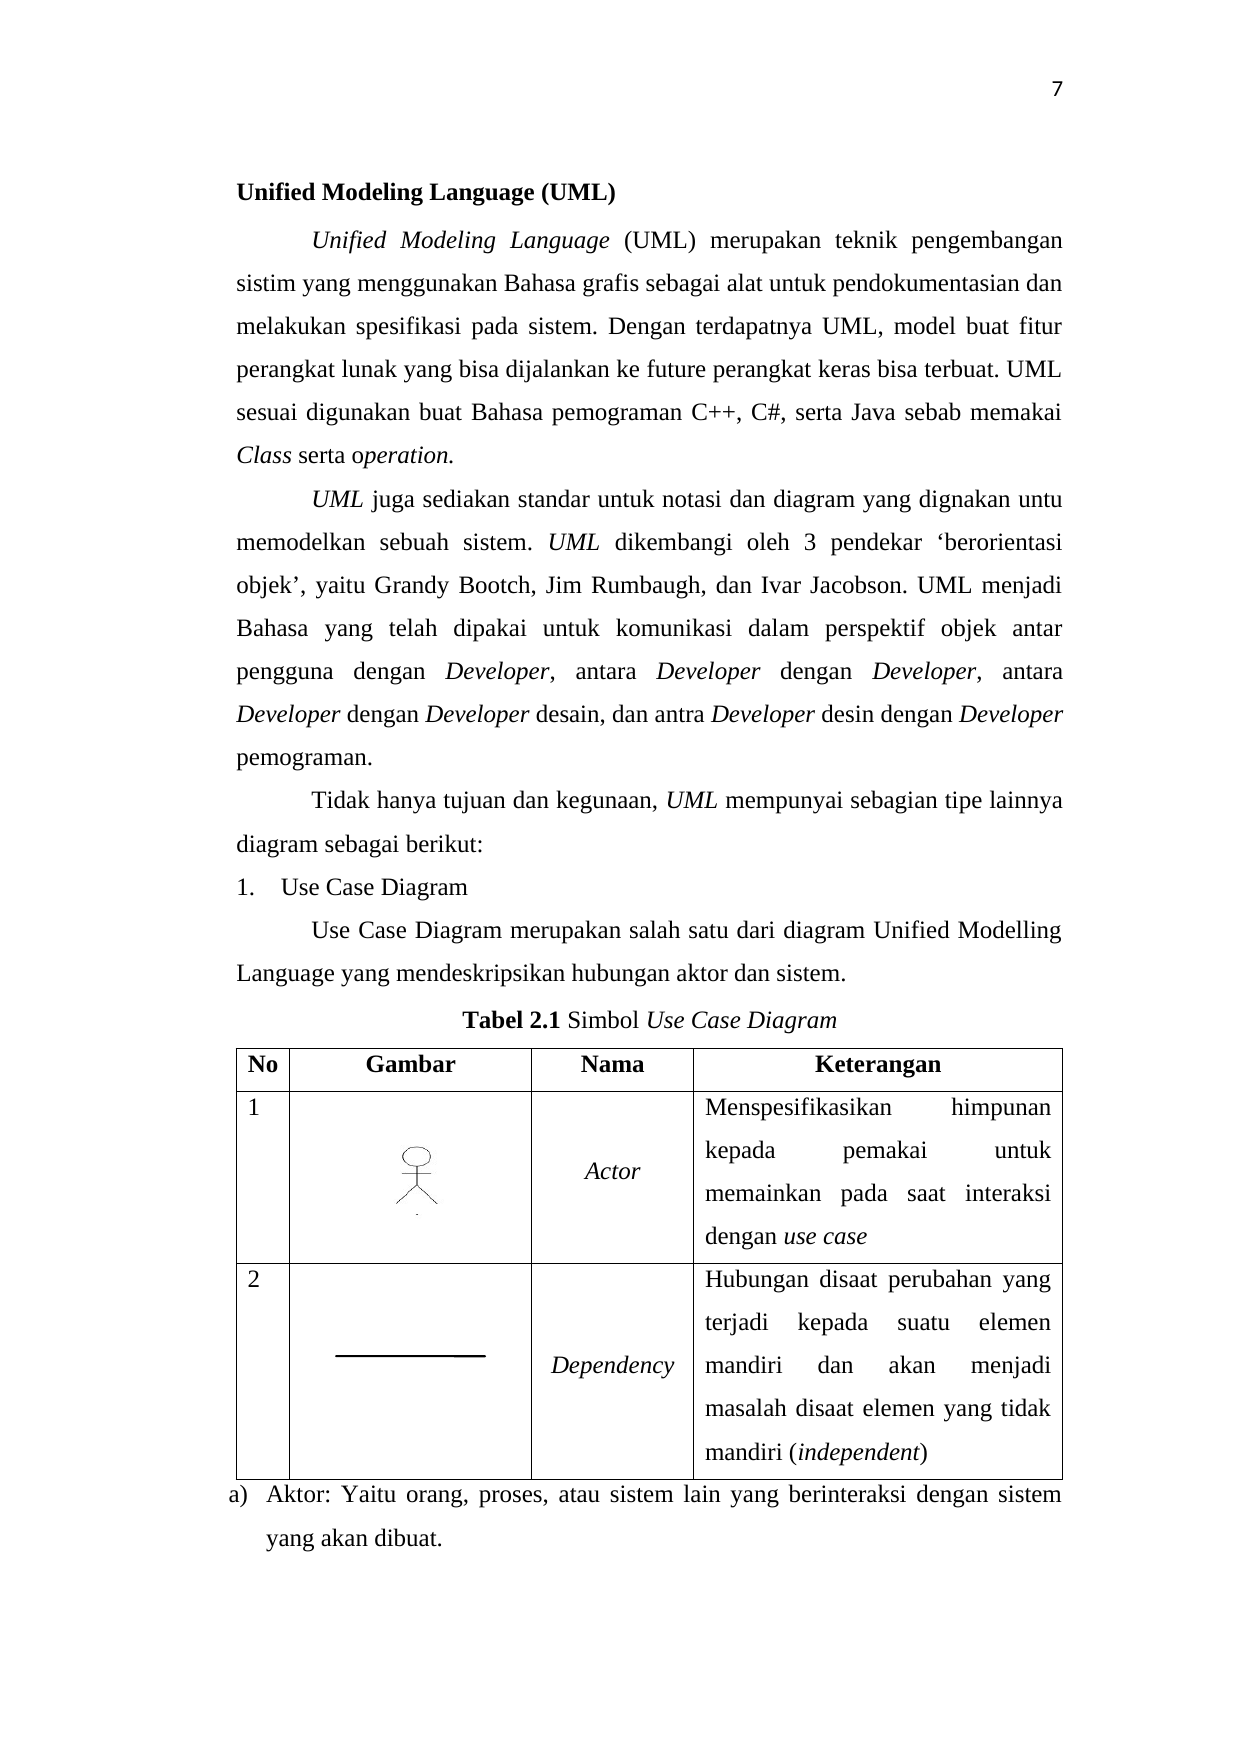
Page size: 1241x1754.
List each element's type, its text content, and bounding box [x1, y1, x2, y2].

list Use Case Diagram [236, 872, 1063, 901]
text Tidak hanya tujuan dan kegunaan, UML mempunyai sebagian tipe lainnya diagram sebagai berikut: [236, 786, 1063, 857]
table_cell 1 [237, 1092, 289, 1263]
text Use Case Diagram merupakan salah satu dari diagram Unified Modelling Language yang mendeskripsikan hubungan aktor dan sistem. [236, 915, 1063, 987]
table_cell [290, 1264, 531, 1478]
table_cell 2 [237, 1264, 289, 1478]
table_header Gambar [290, 1049, 531, 1091]
list Aktor: Yaitu orang, proses, atau sistem lain yang berinteraksi dengan sistem yang akan dibuat. [228, 1479, 1063, 1551]
picture [363, 1140, 497, 1244]
table_cell Actor [532, 1092, 693, 1263]
table_cell Menspesifikasikan himpunan kepada pemakai untuk memainkan pada saat interaksi dengan use case [694, 1092, 1062, 1263]
table_cell Dependency [532, 1264, 693, 1478]
text UML juga sediakan standar untuk notasi dan diagram yang dignakan untu memodelkan sebuah sistem. UML dikembangi oleh 3 pendekar ‘berorientasi objek’, yaitu Grandy Bootch, Jim Rumbaugh, dan Ivar Jacobson. UML menjadi Bahasa yang telah dipakai untuk komunikasi dalam perspektif objek antar pengguna dengan Developer, antara Developer dengan Developer, antara Developer dengan Developer desain, dan antra Developer desin dengan Developer pemograman. [236, 484, 1063, 771]
table_header Keterangan [694, 1049, 1062, 1091]
text Tabel 2.1 Simbol Use Case Diagram [236, 1005, 1063, 1033]
table_header No [237, 1049, 289, 1091]
table_cell Hubungan disaat perubahan yang terjadi kepada suatu elemen mandiri dan akan menjadi masalah disaat elemen yang tidak mandiri (independent) [694, 1264, 1062, 1478]
table_header Nama [532, 1049, 693, 1091]
table_cell [290, 1092, 531, 1263]
text Unified Modeling Language (UML) merupakan teknik pengembangan sistim yang menggunakan Bahasa grafis sebagai alat untuk pendokumentasian dan melakukan spesifikasi pada sistem. Dengan terdapatnya UML, model buat fitur perangkat lunak yang bisa dijalankan ke future perangkat keras bisa terbuat. UML sesuai digunakan buat Bahasa pemograman C++, C#, serta Java sebab memakai Class serta operation. [236, 225, 1063, 469]
text Unified Modeling Language (UML) [236, 177, 1063, 206]
